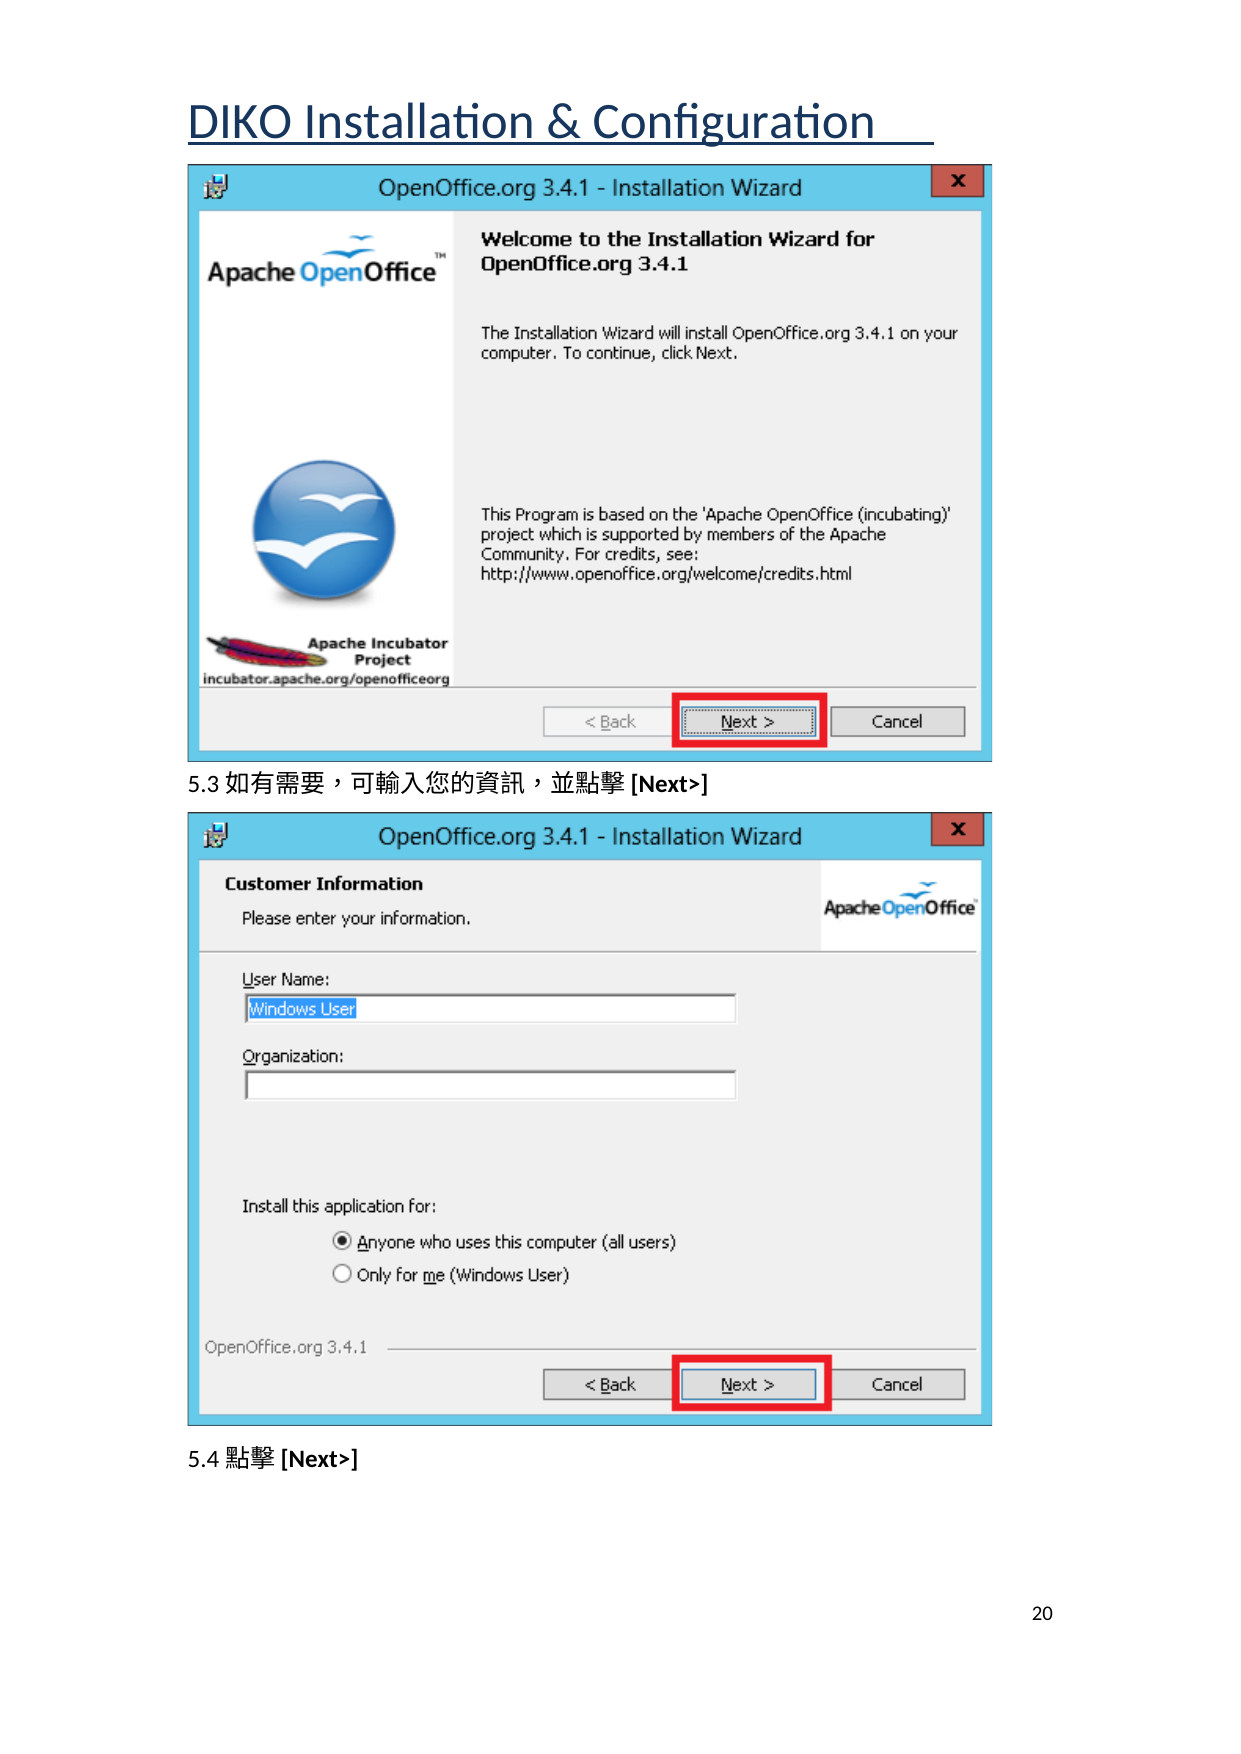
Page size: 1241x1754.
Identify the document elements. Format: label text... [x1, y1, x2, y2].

text 5.4 點擊 [Next>] [187, 1438, 1053, 1475]
text 5.3 如有需要，可輸入您的資訊，並點擊 [Next>] [187, 763, 1053, 800]
